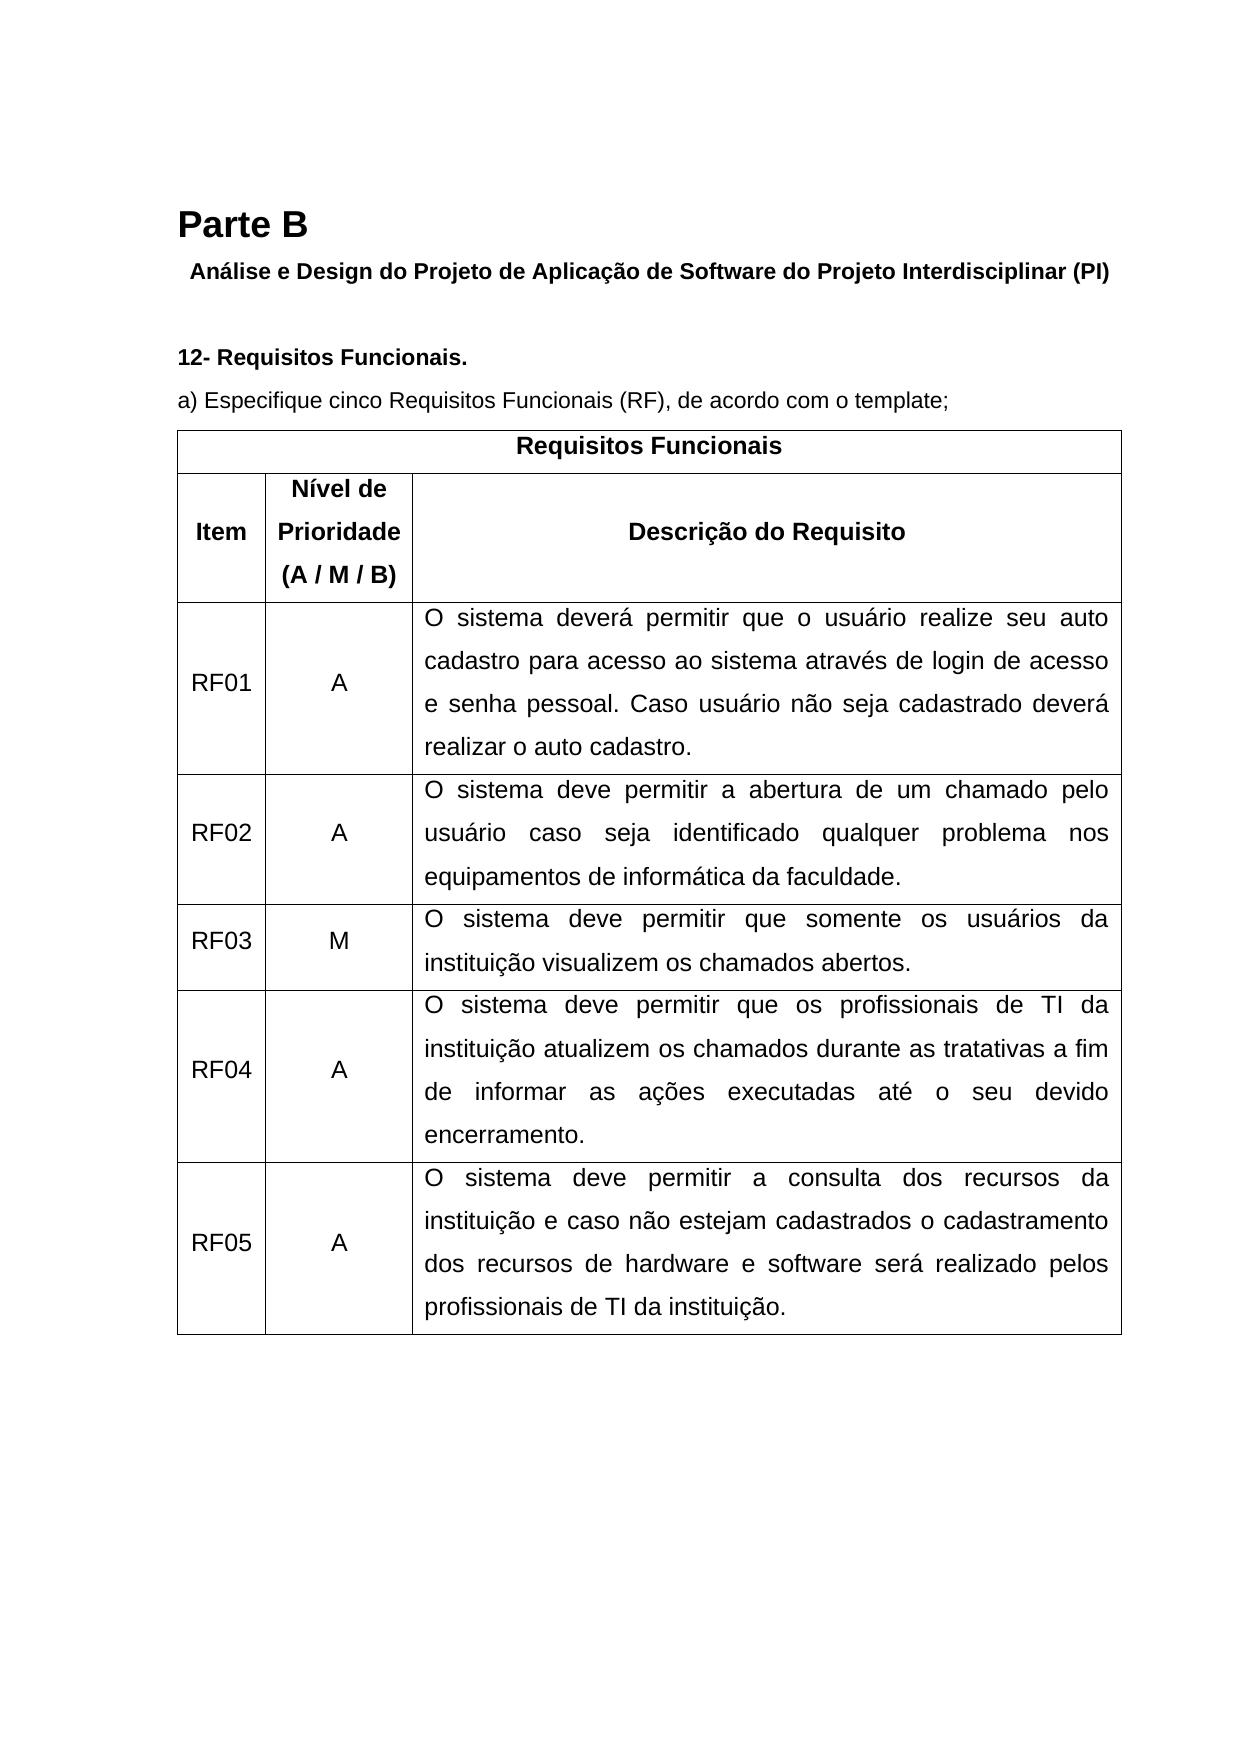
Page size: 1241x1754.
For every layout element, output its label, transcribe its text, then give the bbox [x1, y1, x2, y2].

table_cell Nível de Prioridade (A / M / B) [266, 474, 412, 602]
text a) Especifique cinco Requisitos Funcionais (RF), de acordo com o template; [177, 387, 1122, 413]
table_cell O sistema deve permitir que os profissionais de TI da instituição atualizem os chamados durante as tratativas a fim de informar as ações executadas até o seu devido encerramento. [413, 991, 1121, 1162]
table_cell M [266, 905, 412, 989]
table_cell Descrição do Requisito [413, 474, 1121, 602]
table_cell RF04 [178, 991, 265, 1162]
table_cell O sistema deverá permitir que o usuário realize seu auto cadastro para acesso ao sistema através de login de acesso e senha pessoal. Caso usuário não seja cadastrado deverá realizar o auto cadastro. [413, 603, 1121, 774]
subtitle Parte B [177, 202, 1122, 245]
table_cell A [266, 991, 412, 1162]
table_cell RF05 [178, 1163, 265, 1334]
table_cell A [266, 1163, 412, 1334]
table_cell A [266, 775, 412, 903]
table_cell O sistema deve permitir a abertura de um chamado pelo usuário caso seja identificado qualquer problema nos equipamentos de informática da faculdade. [413, 775, 1121, 903]
table_cell RF01 [178, 603, 265, 774]
table_cell RF03 [178, 905, 265, 989]
table_cell Item [178, 474, 265, 602]
text Análise e Design do Projeto de Aplicação de Software do Projeto Interdisciplinar (PI) [177, 258, 1122, 284]
table_cell A [266, 603, 412, 774]
text 12- Requisitos Funcionais. [177, 344, 1122, 370]
table_cell O sistema deve permitir a consulta dos recursos da instituição e caso não estejam cadastrados o cadastramento dos recursos de hardware e software será realizado pelos profissionais de TI da instituição. [413, 1163, 1121, 1334]
table_cell RF02 [178, 775, 265, 903]
table_cell O sistema deve permitir que somente os usuários da instituição visualizem os chamados abertos. [413, 905, 1121, 989]
table_header Requisitos Funcionais [178, 431, 1121, 473]
